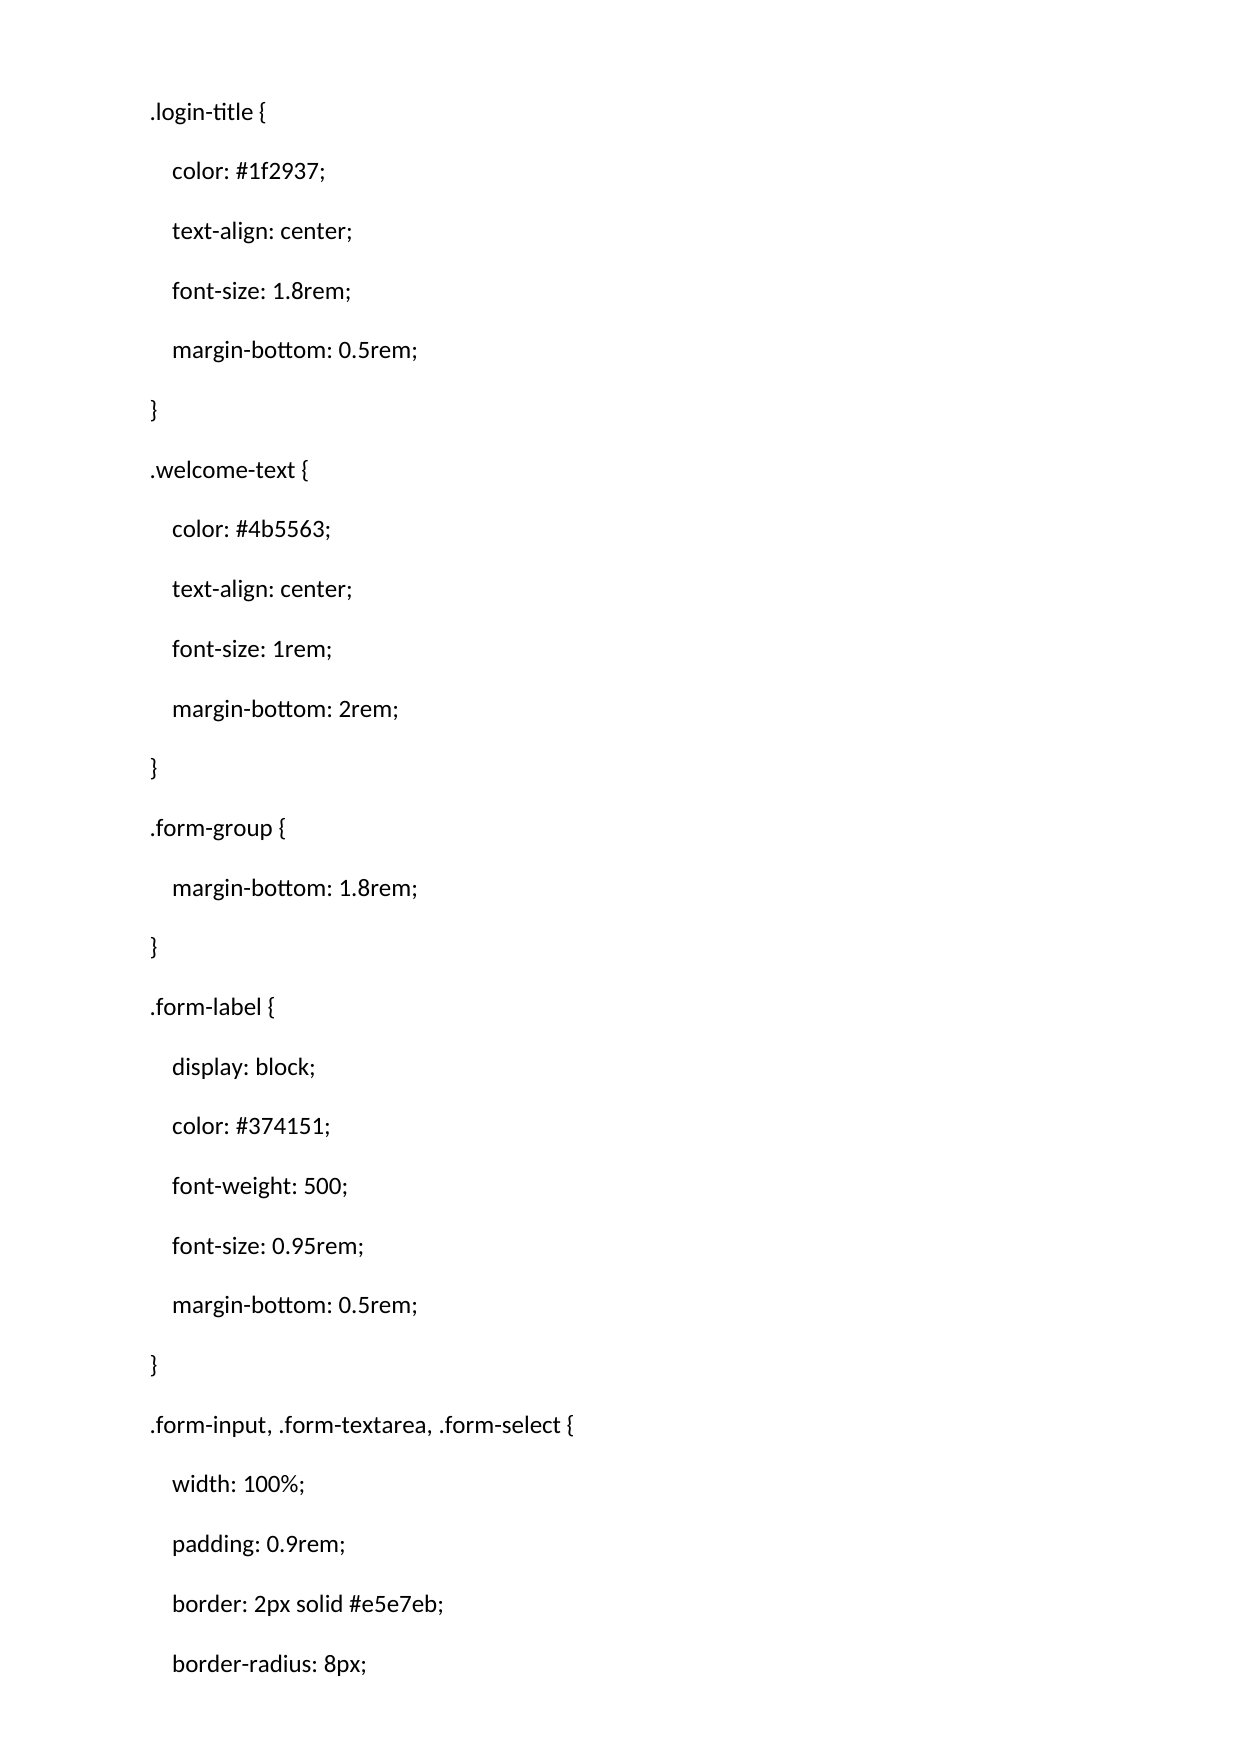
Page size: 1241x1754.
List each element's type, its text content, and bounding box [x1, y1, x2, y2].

text margin-bottom: 0.5rem; [104, 334, 1119, 365]
text } [104, 931, 1119, 962]
text color: #4b5563; [104, 514, 1119, 544]
text border-radius: 8px; [104, 1648, 1119, 1678]
text .form-label { [104, 991, 1119, 1022]
text margin-bottom: 0.5rem; [104, 1289, 1119, 1320]
text display: block; [104, 1051, 1119, 1081]
text font-size: 0.95rem; [104, 1230, 1119, 1260]
text color: #374151; [104, 1111, 1119, 1141]
text .welcome-text { [104, 454, 1119, 484]
text color: #1f2937; [104, 156, 1119, 186]
text } [104, 1349, 1119, 1380]
text .form-input, .form-textarea, .form-select { [104, 1409, 1119, 1439]
text text-align: center; [104, 573, 1119, 604]
text font-weight: 500; [104, 1170, 1119, 1201]
text } [104, 752, 1119, 783]
text font-size: 1.8rem; [104, 275, 1119, 305]
text padding: 0.9rem; [104, 1528, 1119, 1559]
text width: 100%; [104, 1469, 1119, 1499]
text .login-title { [104, 96, 1119, 126]
text border: 2px solid #e5e7eb; [104, 1588, 1119, 1618]
text .form-group { [104, 812, 1119, 843]
text } [104, 394, 1119, 425]
text text-align: center; [104, 215, 1119, 246]
text margin-bottom: 2rem; [104, 693, 1119, 723]
text margin-bottom: 1.8rem; [104, 872, 1119, 902]
text font-size: 1rem; [104, 633, 1119, 663]
